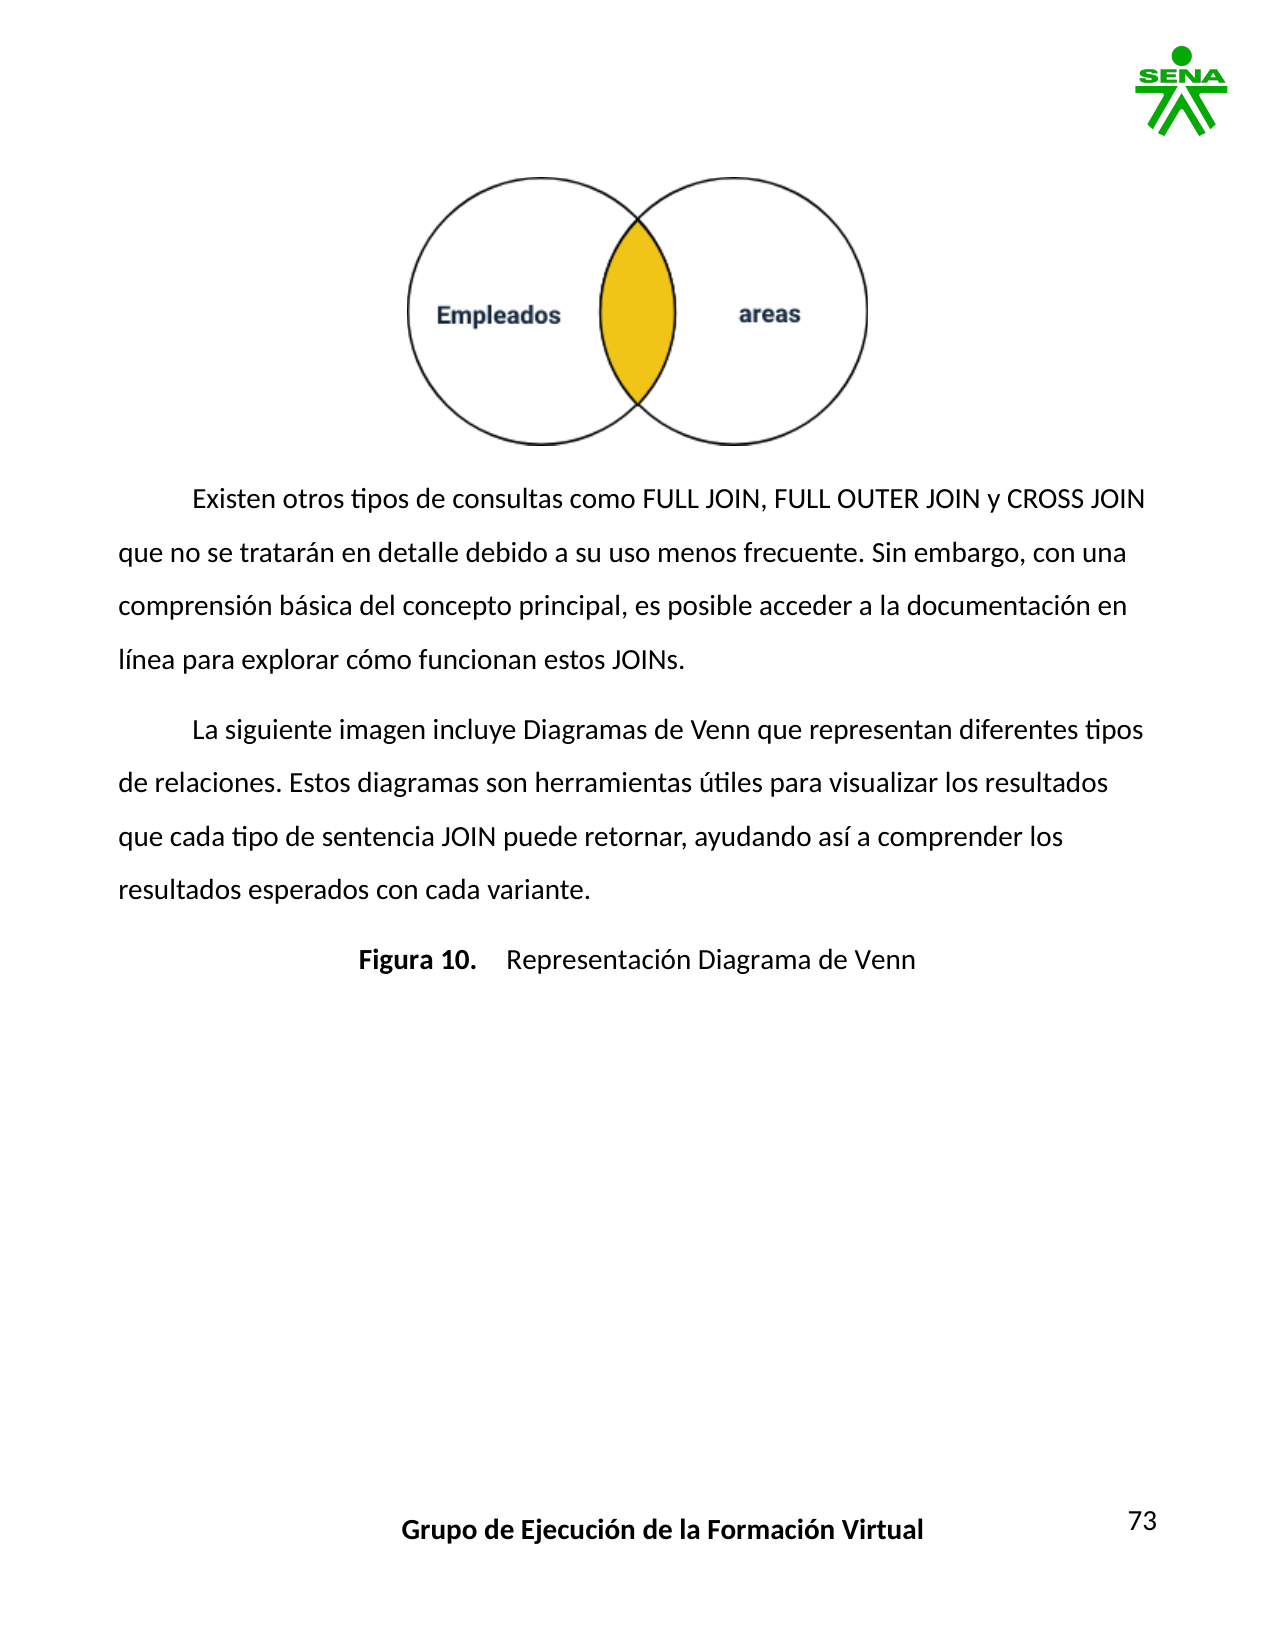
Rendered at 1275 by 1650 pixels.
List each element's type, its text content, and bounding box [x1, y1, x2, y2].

text Representación Diagrama de Venn [118, 941, 1157, 977]
picture [1135, 46, 1228, 136]
picture [407, 177, 868, 446]
text La siguiente imagen incluye Diagramas de Venn que representan diferentes tipos de relaciones. Estos diagramas son herramientas útiles para visualizar los resultados que cada tipo de sentencia JOIN puede retornar, ayudando así a comprender los resultados esperados con cada variante. [118, 711, 1157, 907]
text Existen otros tipos de consultas como FULL JOIN, FULL OUTER JOIN y CROSS JOIN que no se tratarán en detalle debido a su uso menos frecuente. Sin embargo, con una comprensión básica del concepto principal, es posible acceder a la documentación en línea para explorar cómo funcionan estos JOINs. [118, 480, 1157, 676]
